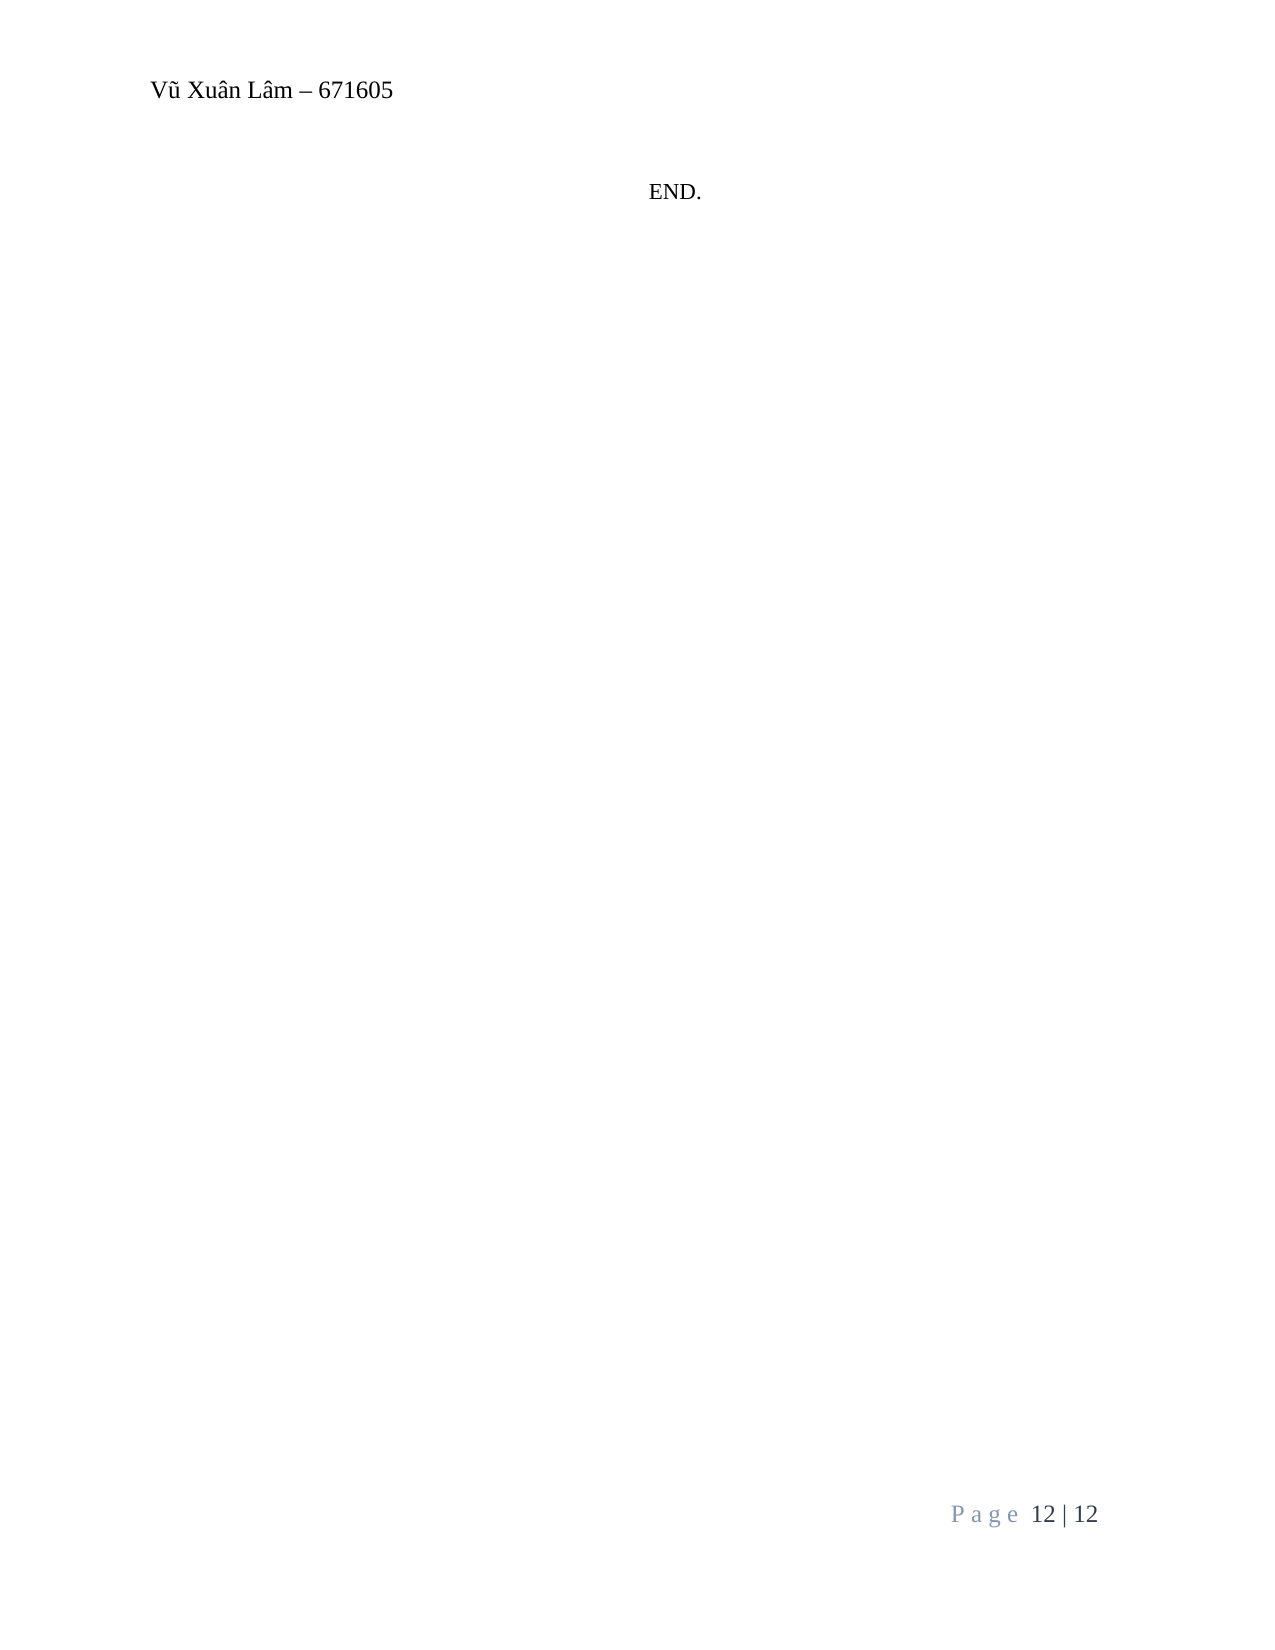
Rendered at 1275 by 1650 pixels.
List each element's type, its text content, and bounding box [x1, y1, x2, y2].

list END. [225, 178, 1125, 205]
